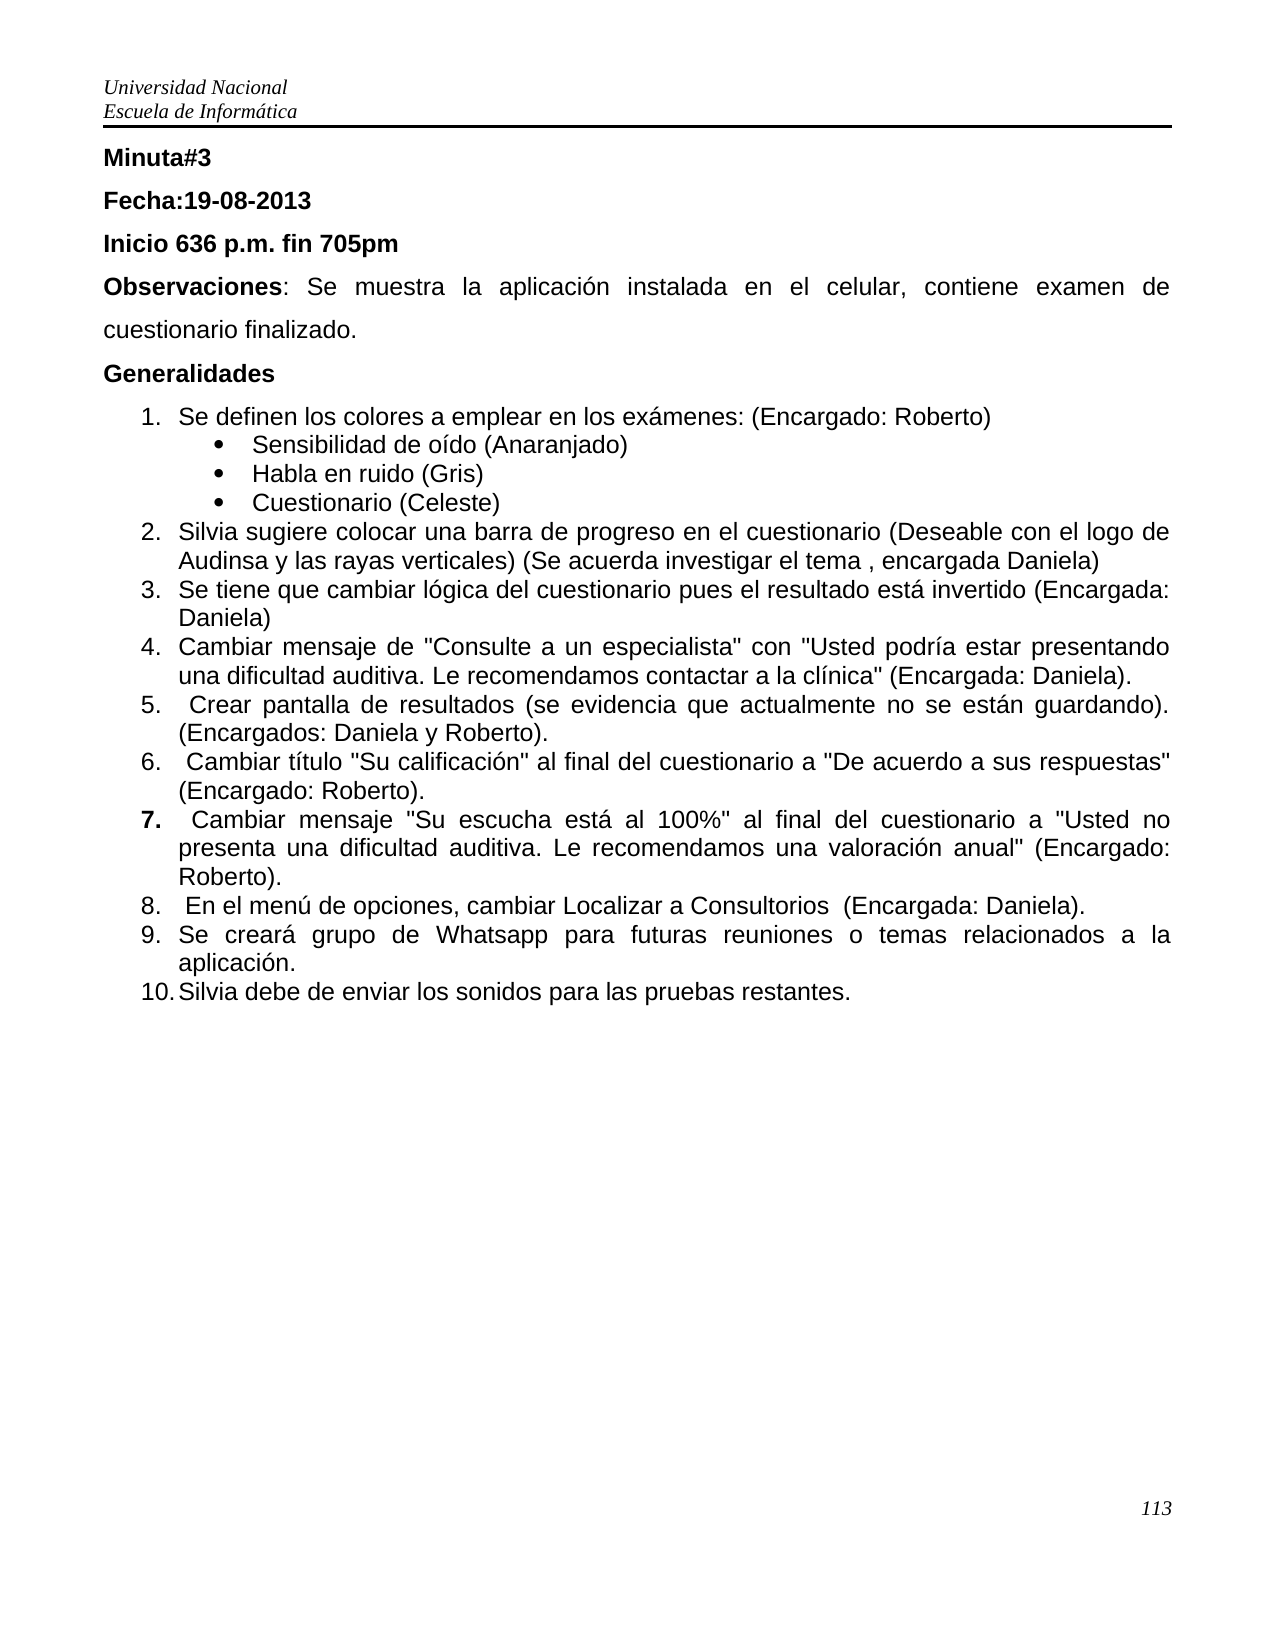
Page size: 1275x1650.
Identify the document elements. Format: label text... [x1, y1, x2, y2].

list Se definen los colores a emplear en los exámenes: (Encargado: Roberto) [141, 402, 1172, 431]
list Crear pantalla de resultados (se evidencia que actualmente no se están guardando). (Encargados: Daniela y Roberto). [141, 689, 1172, 747]
list Se tiene que cambiar lógica del cuestionario pues el resultado está invertido (Encargada: Daniela) [141, 574, 1172, 632]
list Cambiar título "Su calificación" al final del cuestionario a "De acuerdo a sus respuestas" (Encargado: Roberto). [141, 747, 1172, 804]
list Sensibilidad de oído (Anaranjado) [214, 431, 1172, 459]
list Habla en ruido (Gris) [214, 459, 1172, 488]
text Generalidades [103, 359, 1172, 387]
list Cambiar mensaje de "Consulte a un especialista" con "Usted podría estar presentando una dificultad auditiva. Le recomendamos contactar a la clínica" (Encargada: Daniela). [141, 632, 1172, 689]
text Minuta#3 Fecha:19-08-2013 Inicio 636 p.m. fin 705pm [103, 143, 1172, 258]
list Cambiar mensaje "Su escucha está al 100%" al final del cuestionario a "Usted no presenta una dificultad auditiva. Le recomendamos una valoración anual" (Encargado: Roberto). [141, 804, 1172, 891]
list Silvia sugiere colocar una barra de progreso en el cuestionario (Deseable con el logo de Audinsa y las rayas verticales) (Se acuerda investigar el tema , encargada Daniela) [141, 517, 1172, 574]
text Observaciones: Se muestra la aplicación instalada en el celular, contiene examen de cuestionario finalizado. [103, 272, 1172, 344]
list Silvia debe de enviar los sonidos para las pruebas restantes. [141, 977, 1172, 1006]
list En el menú de opciones, cambiar Localizar a Consultorios (Encargada: Daniela). [141, 891, 1172, 919]
list Se creará grupo de Whatsapp para futuras reuniones o temas relacionados a la aplicación. [141, 919, 1172, 977]
list Cuestionario (Celeste) [214, 488, 1172, 517]
